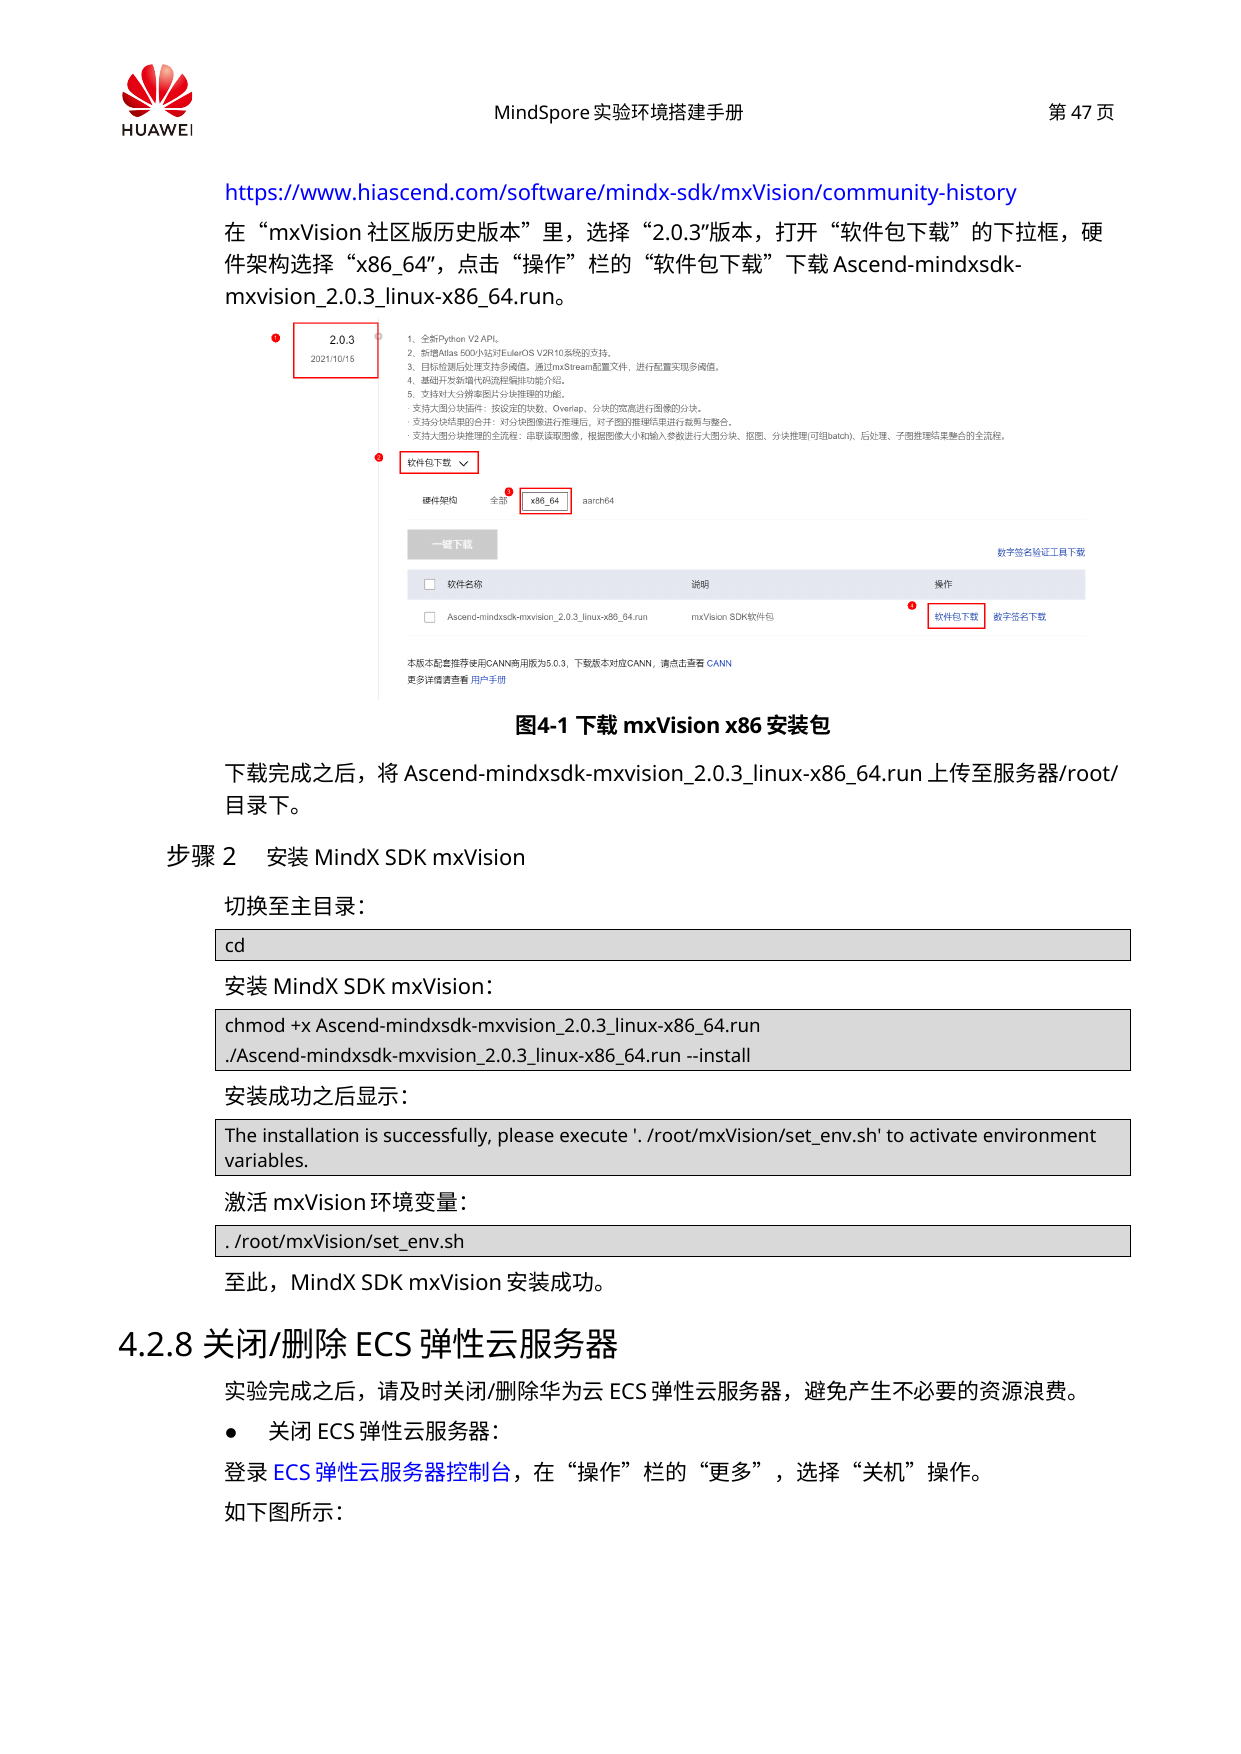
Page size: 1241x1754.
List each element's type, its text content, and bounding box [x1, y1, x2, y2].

picture [224, 318, 1111, 700]
text ./Ascend-mindxsdk-mxvision_2.0.3_linux-x86_64.run --install [216, 1039, 1130, 1070]
picture [122, 64, 193, 136]
text cd [216, 930, 1130, 960]
subtitle 关闭/删除ECS弹性云服务器 [118, 1317, 1122, 1366]
text 在“mxVision 社区版历史版本”里，选择“2.0.3”版本，打开“软件包下载”的下拉框，硬件架构选择“x86_64”，点击“操作”栏的“软件包下载”下载Ascend-mindxsdk-mxvision_2.0.3_linux-x86_64.run。 [224, 215, 1122, 311]
text chmod +x Ascend-mindxsdk-mxvision_2.0.3_linux-x86_64.run [216, 1010, 1130, 1038]
text 安装MindX SDK mxVision [236, 836, 1122, 872]
text 切换至主目录： [224, 889, 1122, 921]
text . /root/mxVision/set_env.sh [216, 1226, 1130, 1256]
text https://www.hiascend.com/software/mindx-sdk/mxVision/community-history [224, 177, 1122, 207]
text The installation is successfully, please execute '. /root/mxVision/set_env.sh' to activate environment variables. [216, 1120, 1130, 1175]
text 安装MindX SDK mxVision： [224, 969, 1122, 1001]
text 登录ECS弹性云服务器控制台，在“操作”栏的“更多”，选择“关机”操作。 [224, 1454, 1122, 1486]
text 安装成功之后显示： [224, 1079, 1122, 1111]
text 下载mxVision x86安装包 [224, 708, 1122, 739]
text 关闭ECS弹性云服务器： [224, 1414, 1122, 1446]
text 实验完成之后，请及时关闭/删除华为云ECS弹性云服务器，避免产生不必要的资源浪费。 [224, 1374, 1122, 1406]
text 激活mxVision环境变量： [224, 1185, 1122, 1216]
text 下载完成之后，将Ascend-mindxsdk-mxvision_2.0.3_linux-x86_64.run上传至服务器/root/ 目录下。 [224, 756, 1122, 819]
text 至此，MindX SDK mxVision安装成功。 [224, 1265, 1122, 1297]
text 如下图所示： [224, 1494, 1122, 1526]
